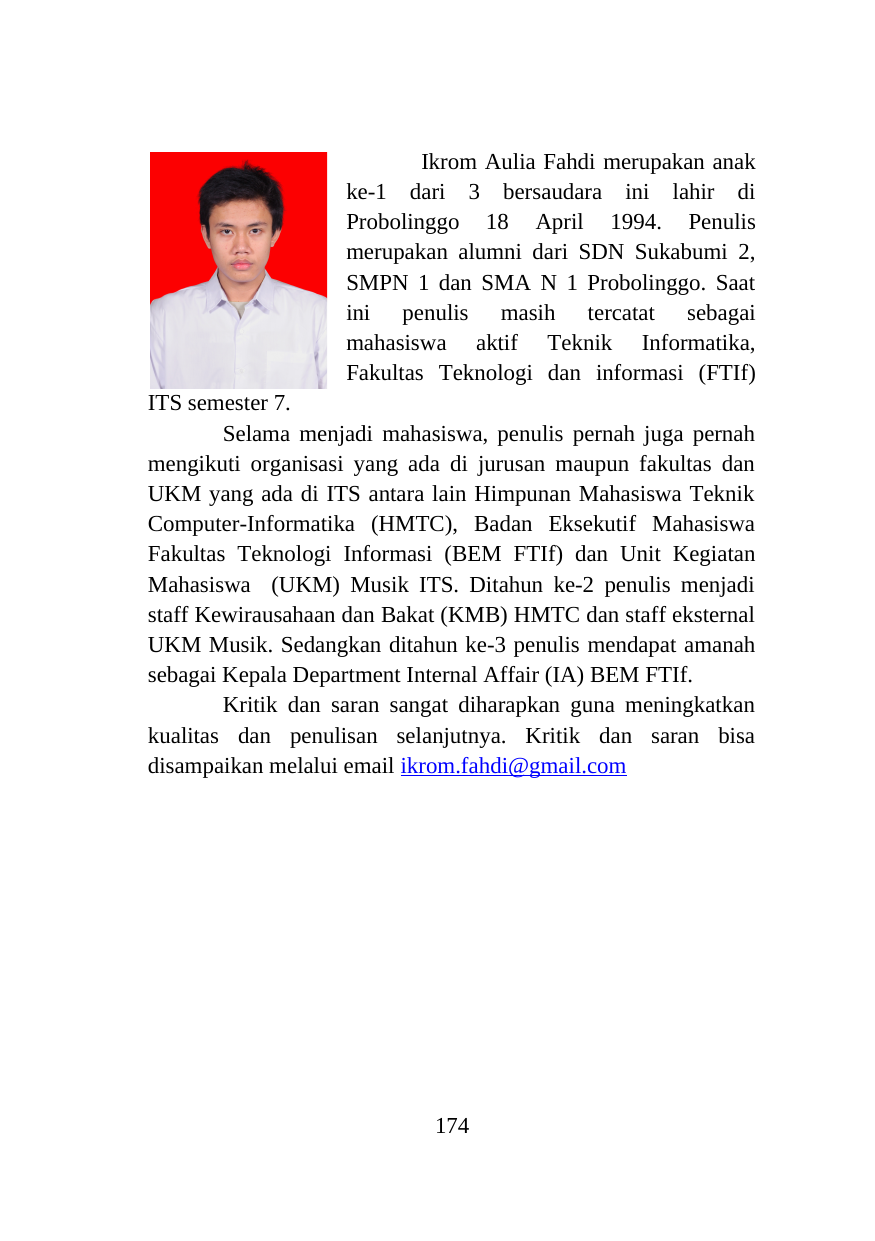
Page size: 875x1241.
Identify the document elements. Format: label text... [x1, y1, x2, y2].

text Kritik dan saran sangat diharapkan guna meningkatkan kualitas dan penulisan selanjutnya. Kritik dan saran bisa disampaikan melalui email ikrom.fahdi@gmail.com [148, 691, 756, 778]
text Selama menjadi mahasiswa, penulis pernah juga pernah mengikuti organisasi yang ada di jurusan maupun fakultas dan UKM yang ada di ITS antara lain Himpunan Mahasiswa Teknik Computer-Informatika (HMTC), Badan Eksekutif Mahasiswa Fakultas Teknologi Informasi (BEM FTIf) dan Unit Kegiatan Mahasiswa (UKM) Musik ITS. Ditahun ke-2 penulis menjadi staff Kewirausahaan dan Bakat (KMB) HMTC dan staff eksternal UKM Musik. Sedangkan ditahun ke-3 penulis mendapat amanah sebagai Kepala Department Internal Affair (IA) BEM FTIf. [148, 419, 756, 688]
text Ikrom Aulia Fahdi merupakan anak ke-1 dari 3 bersaudara ini lahir di Probolinggo 18 April 1994. Penulis merupakan alumni dari SDN Sukabumi 2, SMPN 1 dan SMA N 1 Probolinggo. Saat ini penulis masih tercatat sebagai mahasiswa aktif Teknik Informatika, Fakultas Teknologi dan informasi (FTIf) ITS semester 7. [148, 148, 756, 416]
